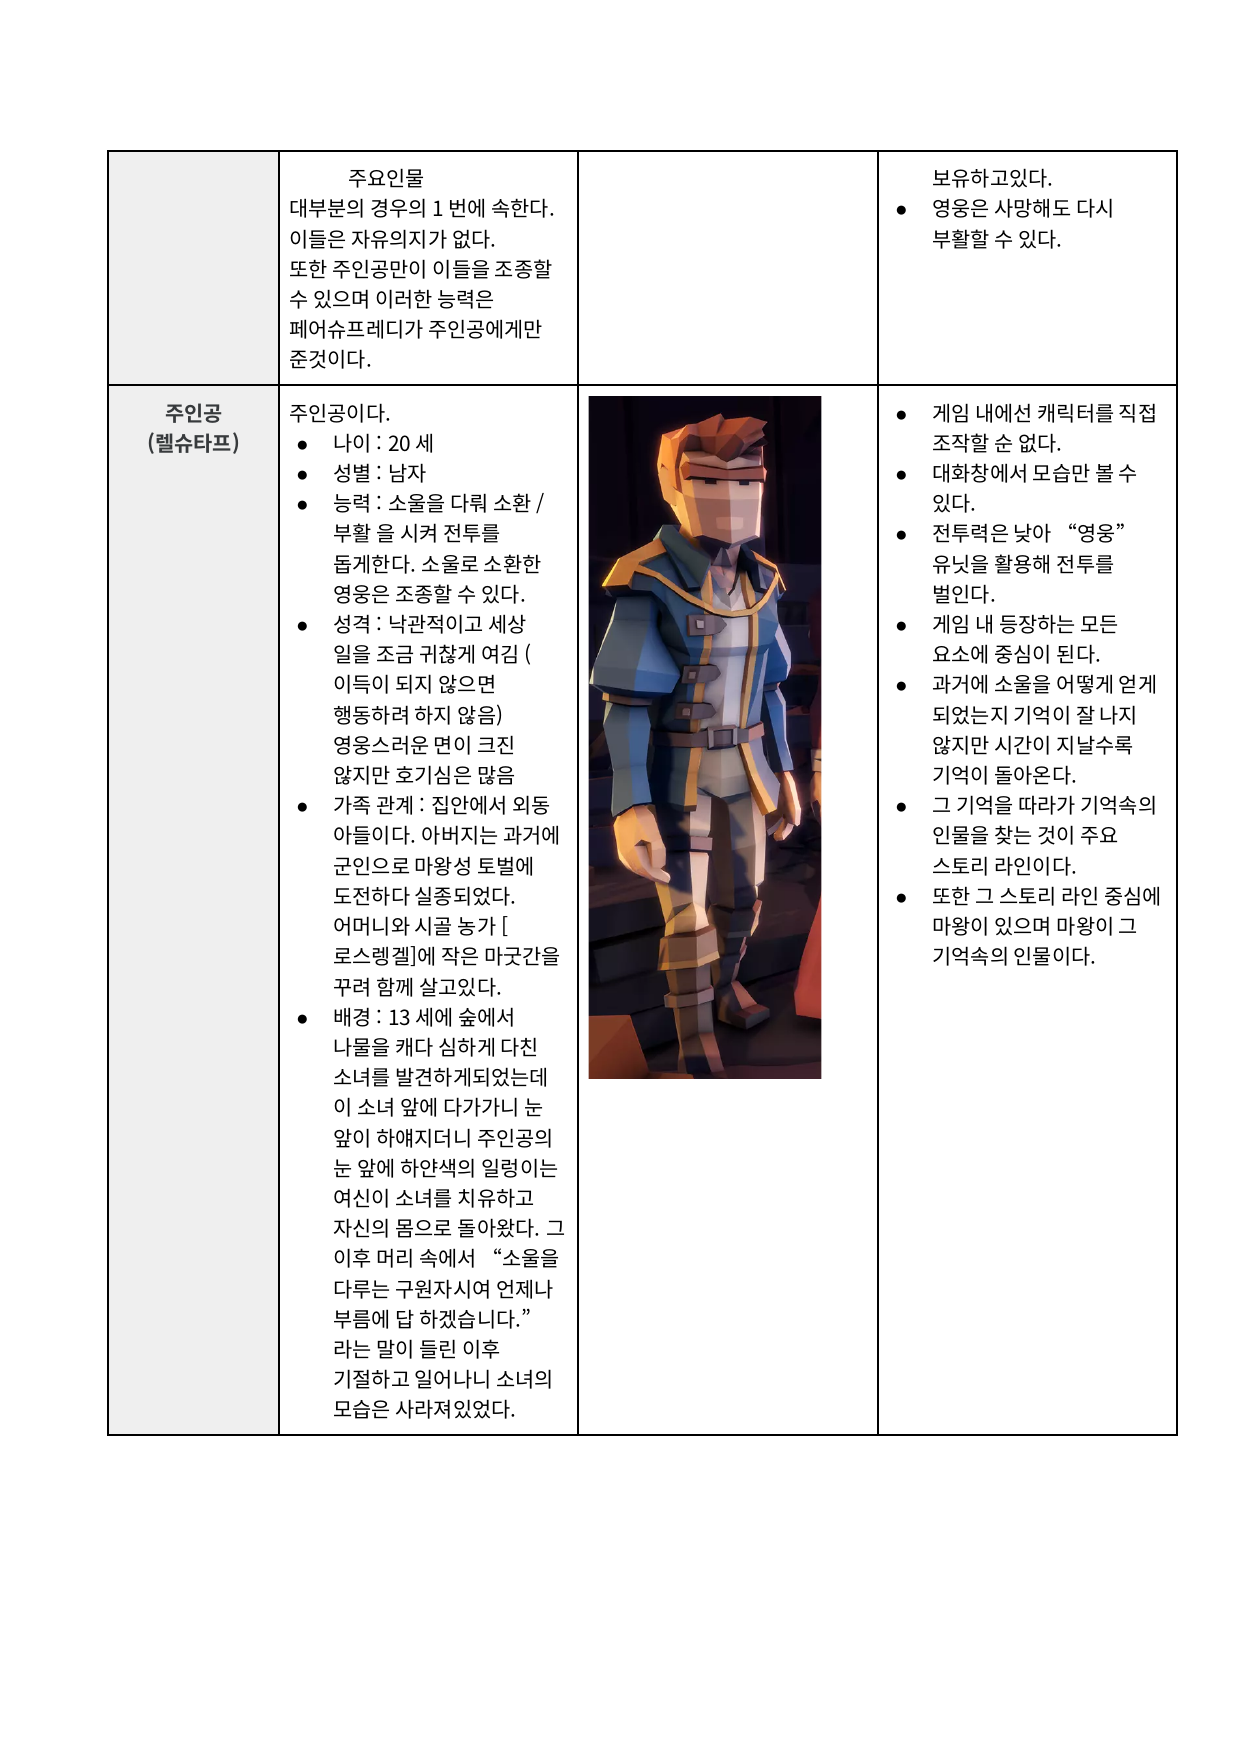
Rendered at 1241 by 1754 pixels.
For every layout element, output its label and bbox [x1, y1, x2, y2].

table_cell [879, 386, 1176, 1434]
table_cell [280, 152, 577, 384]
table_cell [109, 386, 278, 1434]
table_cell [109, 152, 278, 384]
table_cell [280, 386, 577, 1434]
table_cell [579, 386, 877, 1434]
picture [588, 396, 822, 1079]
table_cell [879, 152, 1176, 384]
table_cell [579, 152, 877, 384]
